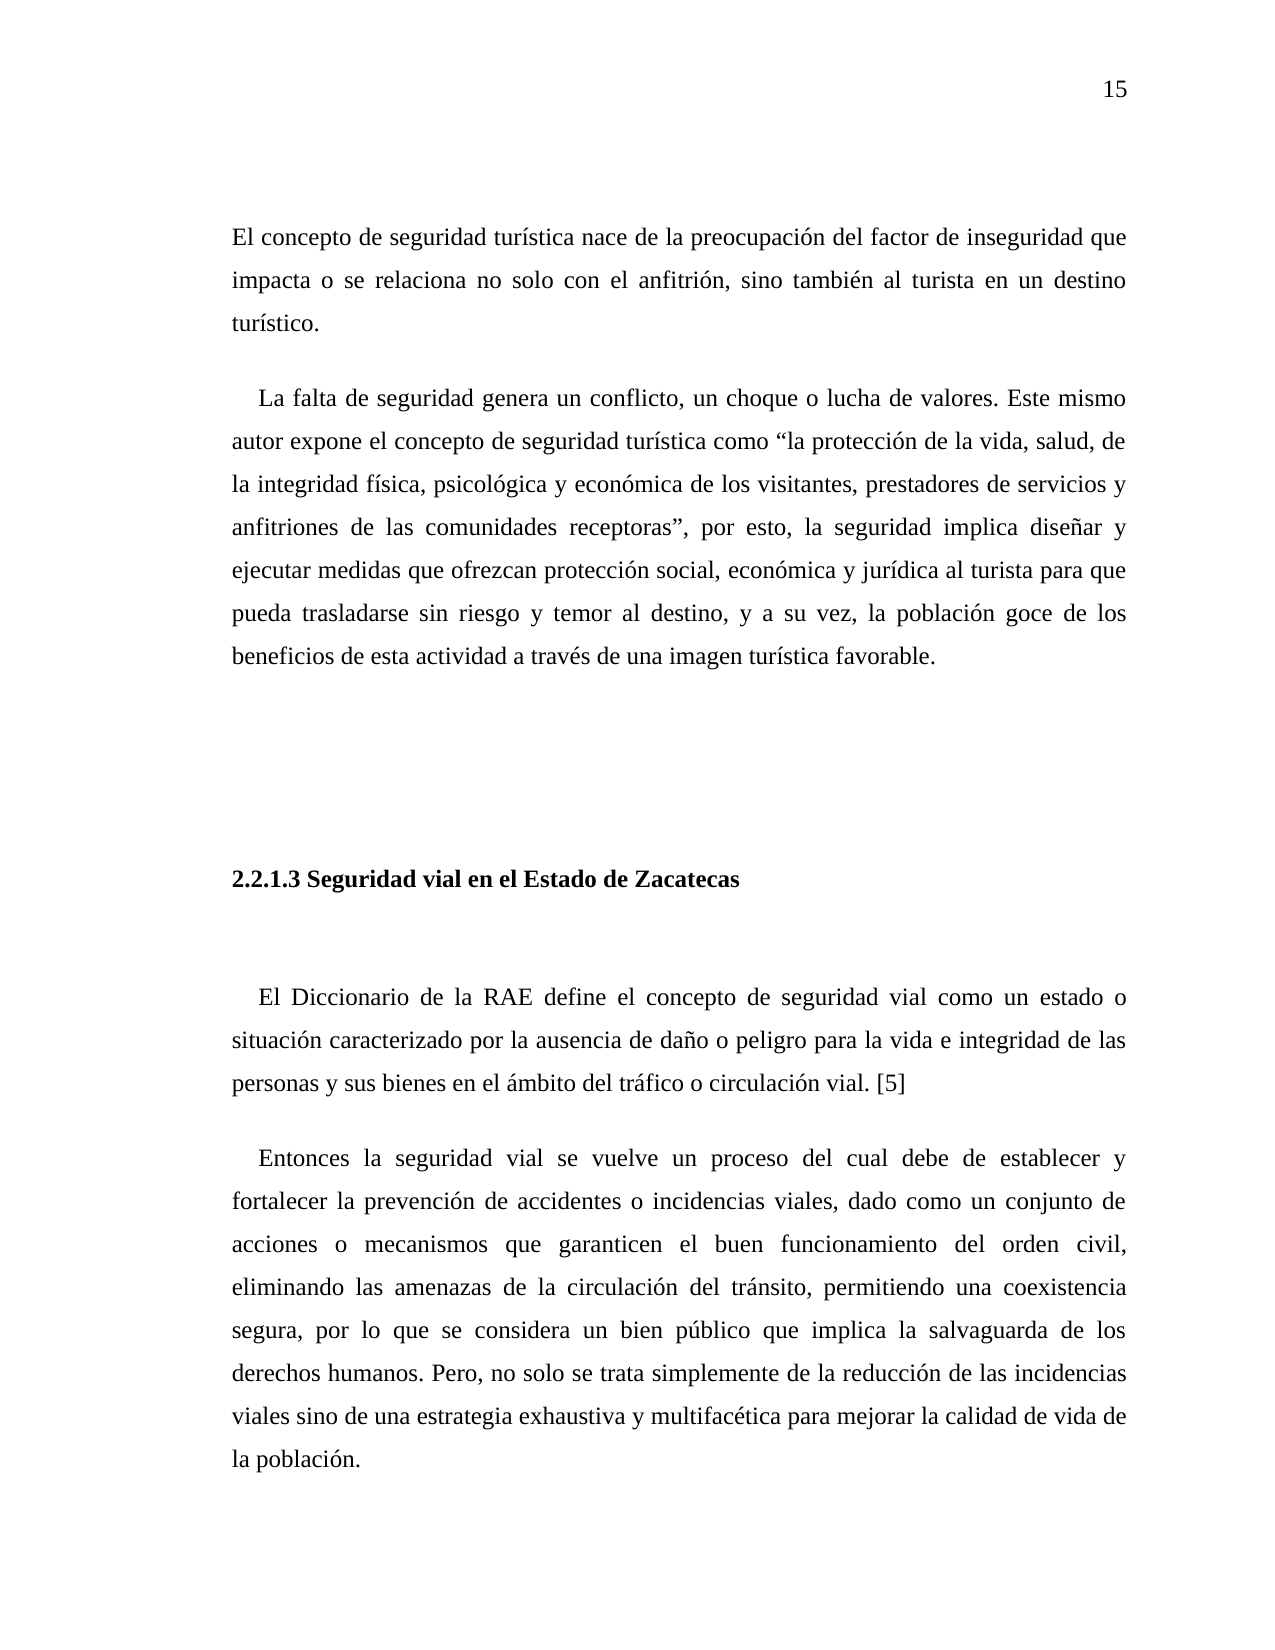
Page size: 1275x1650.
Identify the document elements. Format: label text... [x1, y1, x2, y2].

text El Diccionario de la RAE define el concepto de seguridad vial como un estado o situación caracterizado por la ausencia de daño o peligro para la vida e integridad de las personas y sus bienes en el ámbito del tráfico o circulación vial. [232, 982, 1127, 1097]
text La falta de seguridad genera un conflicto, un choque o lucha de valores. Este mismo autor expone el concepto de seguridad turística como “la protección de la vida, salud, de la integridad física, psicológica y económica de los visitantes, prestadores de servicios y anfitriones de las comunidades receptoras”, por esto, la seguridad implica diseñar y ejecutar medidas que ofrezcan protección social, económica y jurídica al turista para que pueda trasladarse sin riesgo y temor al destino, y a su vez, la población goce de los beneficios de esta actividad a través de una imagen turística favorable. [232, 383, 1127, 670]
text Entonces la seguridad vial se vuelve un proceso del cual debe de establecer y fortalecer la prevención de accidentes o incidencias viales, dado como un conjunto de acciones o mecanismos que garanticen el buen funcionamiento del orden civil, eliminando las amenazas de la circulación del tránsito, permitiendo una coexistencia segura, por lo que se considera un bien público que implica la salvaguarda de los derechos humanos. Pero, no solo se trata simplemente de la reducción de las incidencias viales sino de una estrategia exhaustiva y multifacética para mejorar la calidad de vida de la población. [232, 1143, 1127, 1473]
text El concepto de seguridad turística nace de la preocupación del factor de inseguridad que impacta o se relaciona no solo con el anfitrión, sino también al turista en un destino turístico. [232, 222, 1127, 337]
subtitle 2.2.1.3 Seguridad vial en el Estado de Zacatecas [232, 864, 1127, 893]
